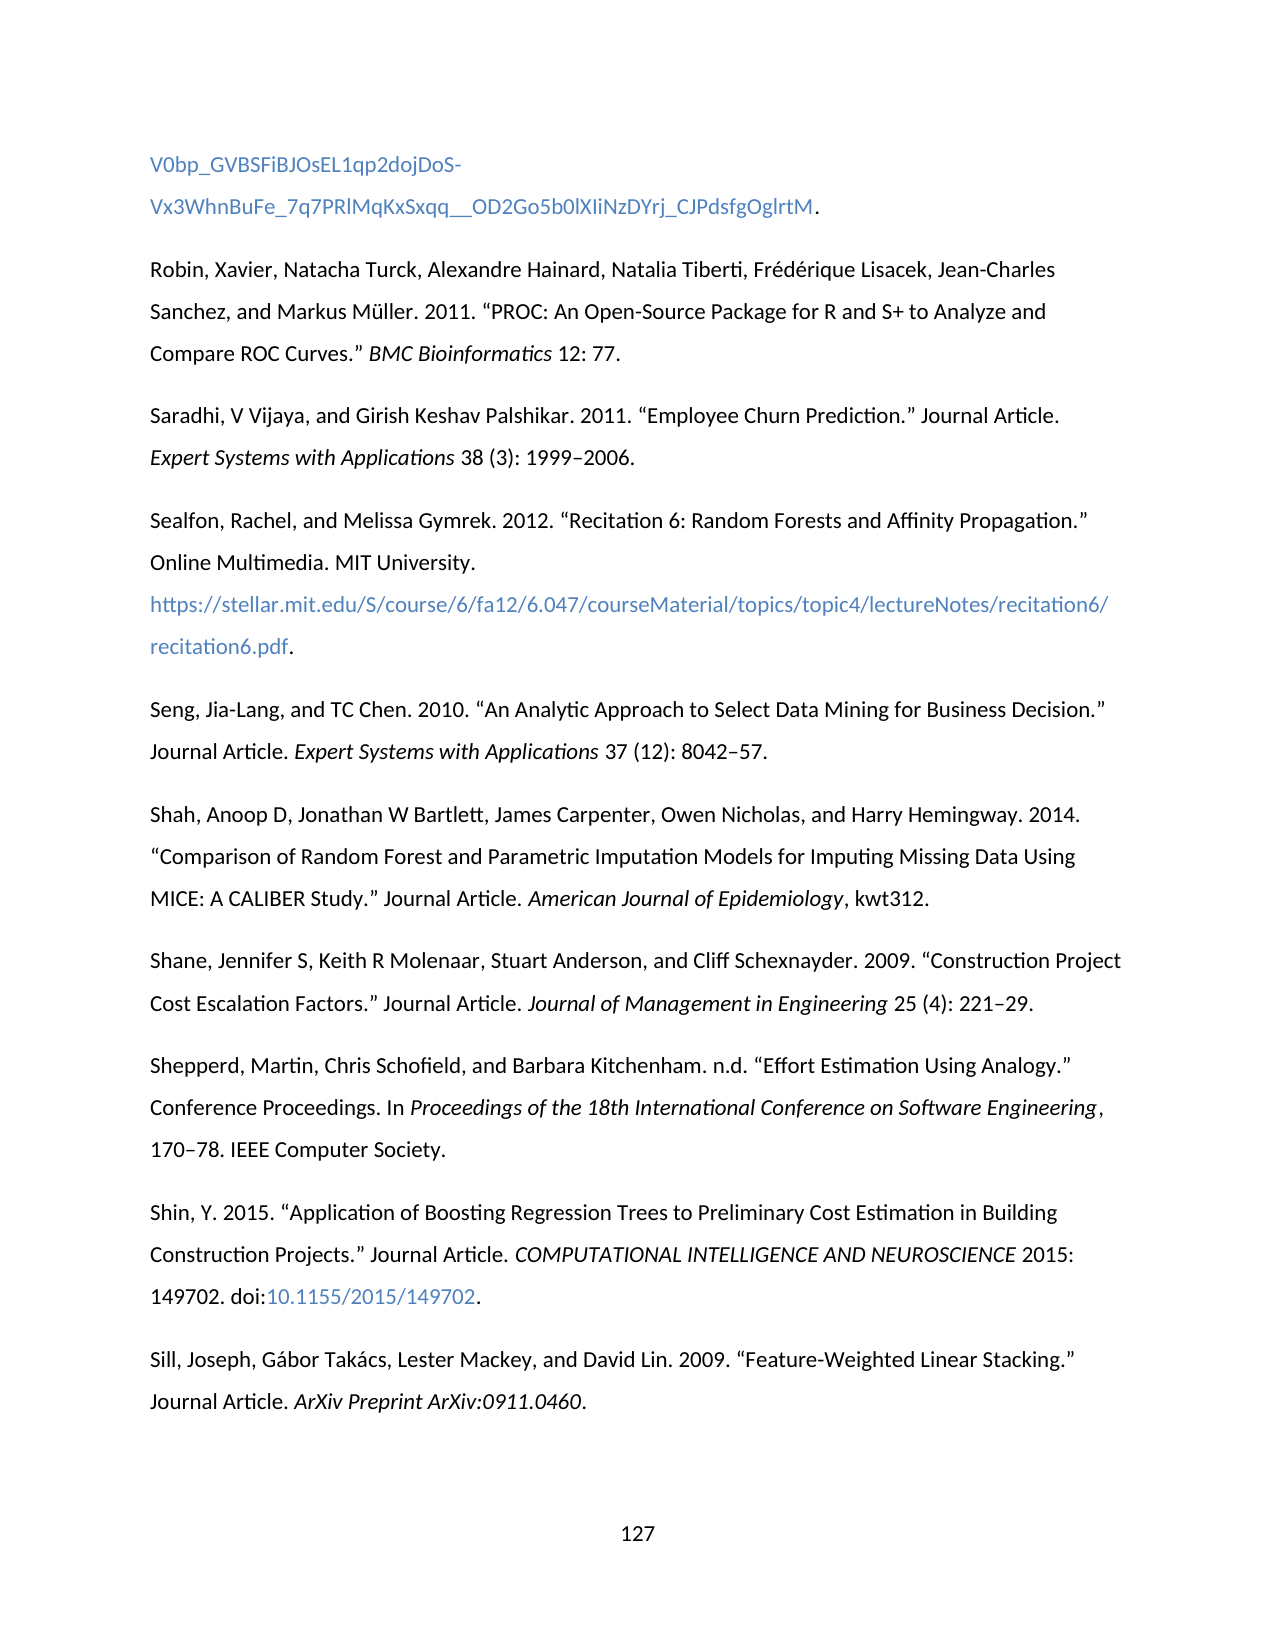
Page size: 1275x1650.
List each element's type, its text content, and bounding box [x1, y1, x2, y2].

text Shane, Jennifer S, Keith R Molenaar, Stuart Anderson, and Cliff Schexnayder. 2009. “Construction Project Cost Escalation Factors.” Journal Article. Journal of Management in Engineering 25 (4): 221–29. [150, 947, 1125, 1017]
text Shah, Anoop D, Jonathan W Bartlett, James Carpenter, Owen Nicholas, and Harry Hemingway. 2014. “Comparison of Random Forest and Parametric Imputation Models for Imputing Missing Data Using MICE: A CALIBER Study.” Journal Article. American Journal of Epidemiology, kwt312. [150, 800, 1125, 912]
text Shin, Y. 2015. “Application of Boosting Regression Trees to Preliminary Cost Estimation in Building Construction Projects.” Journal Article. COMPUTATIONAL INTELLIGENCE AND NEUROSCIENCE 2015: 149702. doi:10.1155/2015/149702. [150, 1198, 1125, 1310]
text Shepperd, Martin, Chris Schofield, and Barbara Kitchenham. n.d. “Effort Estimation Using Analogy.” Conference Proceedings. In Proceedings of the 18th International Conference on Software Engineering, 170–78. IEEE Computer Society. [150, 1051, 1125, 1163]
text Sealfon, Rachel, and Melissa Gymrek. 2012. “Recitation 6: Random Forests and Affinity Propagation.” Online Multimedia. MIT University. https://stellar.mit.edu/S/course/6/fa12/6.047/courseMaterial/topics/topic4/lectureNotes/recitation6/recitation6.pdf. [150, 506, 1125, 660]
text Saradhi, V Vijaya, and Girish Keshav Palshikar. 2011. “Employee Churn Prediction.” Journal Article. Expert Systems with Applications 38 (3): 1999–2006. [150, 402, 1125, 472]
text Seng, Jia-Lang, and TC Chen. 2010. “An Analytic Approach to Select Data Mining for Business Decision.” Journal Article. Expert Systems with Applications 37 (12): 8042–57. [150, 695, 1125, 765]
text Sill, Joseph, Gábor Takács, Lester Mackey, and David Lin. 2009. “Feature-Weighted Linear Stacking.” Journal Article. ArXiv Preprint ArXiv:0911.0460. [150, 1345, 1125, 1415]
text Robin, Xavier, Natacha Turck, Alexandre Hainard, Natalia Tiberti, Frédérique Lisacek, Jean-Charles Sanchez, and Markus Müller. 2011. “PROC: An Open-Source Package for R and S+ to Analyze and Compare ROC Curves.” BMC Bioinformatics 12: 77. [150, 255, 1125, 367]
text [150, 150, 1125, 220]
